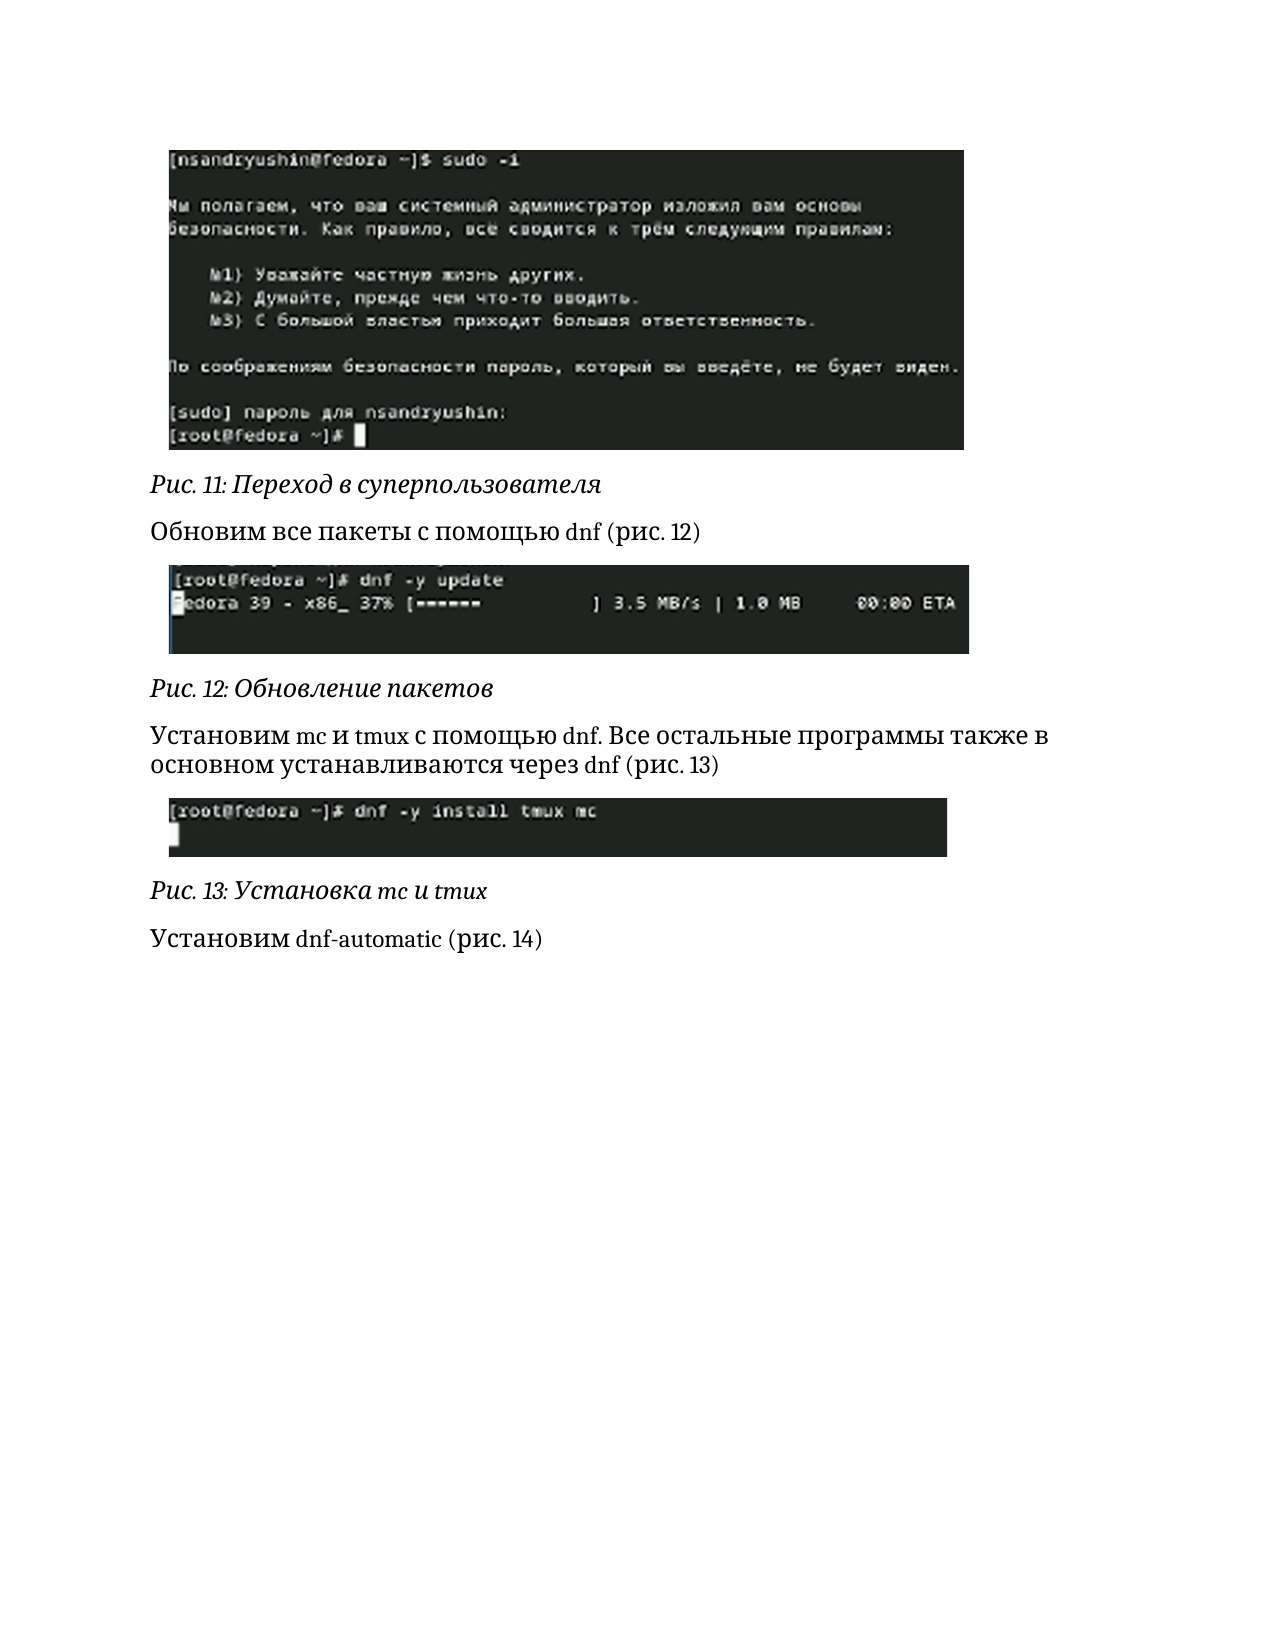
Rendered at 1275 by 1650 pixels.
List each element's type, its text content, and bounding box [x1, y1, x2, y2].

text Установим mc и tmux с помощью dnf. Все остальные программы также в основном устанавливаются через dnf (рис. 13) [150, 722, 1125, 780]
picture [168, 150, 964, 450]
text Рис. 11: Переход в суперпользователя [150, 471, 1125, 499]
text Рис. 12: Обновление пакетов [150, 675, 1125, 703]
picture [168, 565, 970, 654]
text Установим dnf-automatic (рис. 14) [150, 924, 1125, 953]
picture [168, 798, 948, 857]
text Рис. 13: Установка mc и tmux [150, 877, 1125, 906]
text Обновим все пакеты с помощью dnf (рис. 12) [150, 518, 1125, 547]
